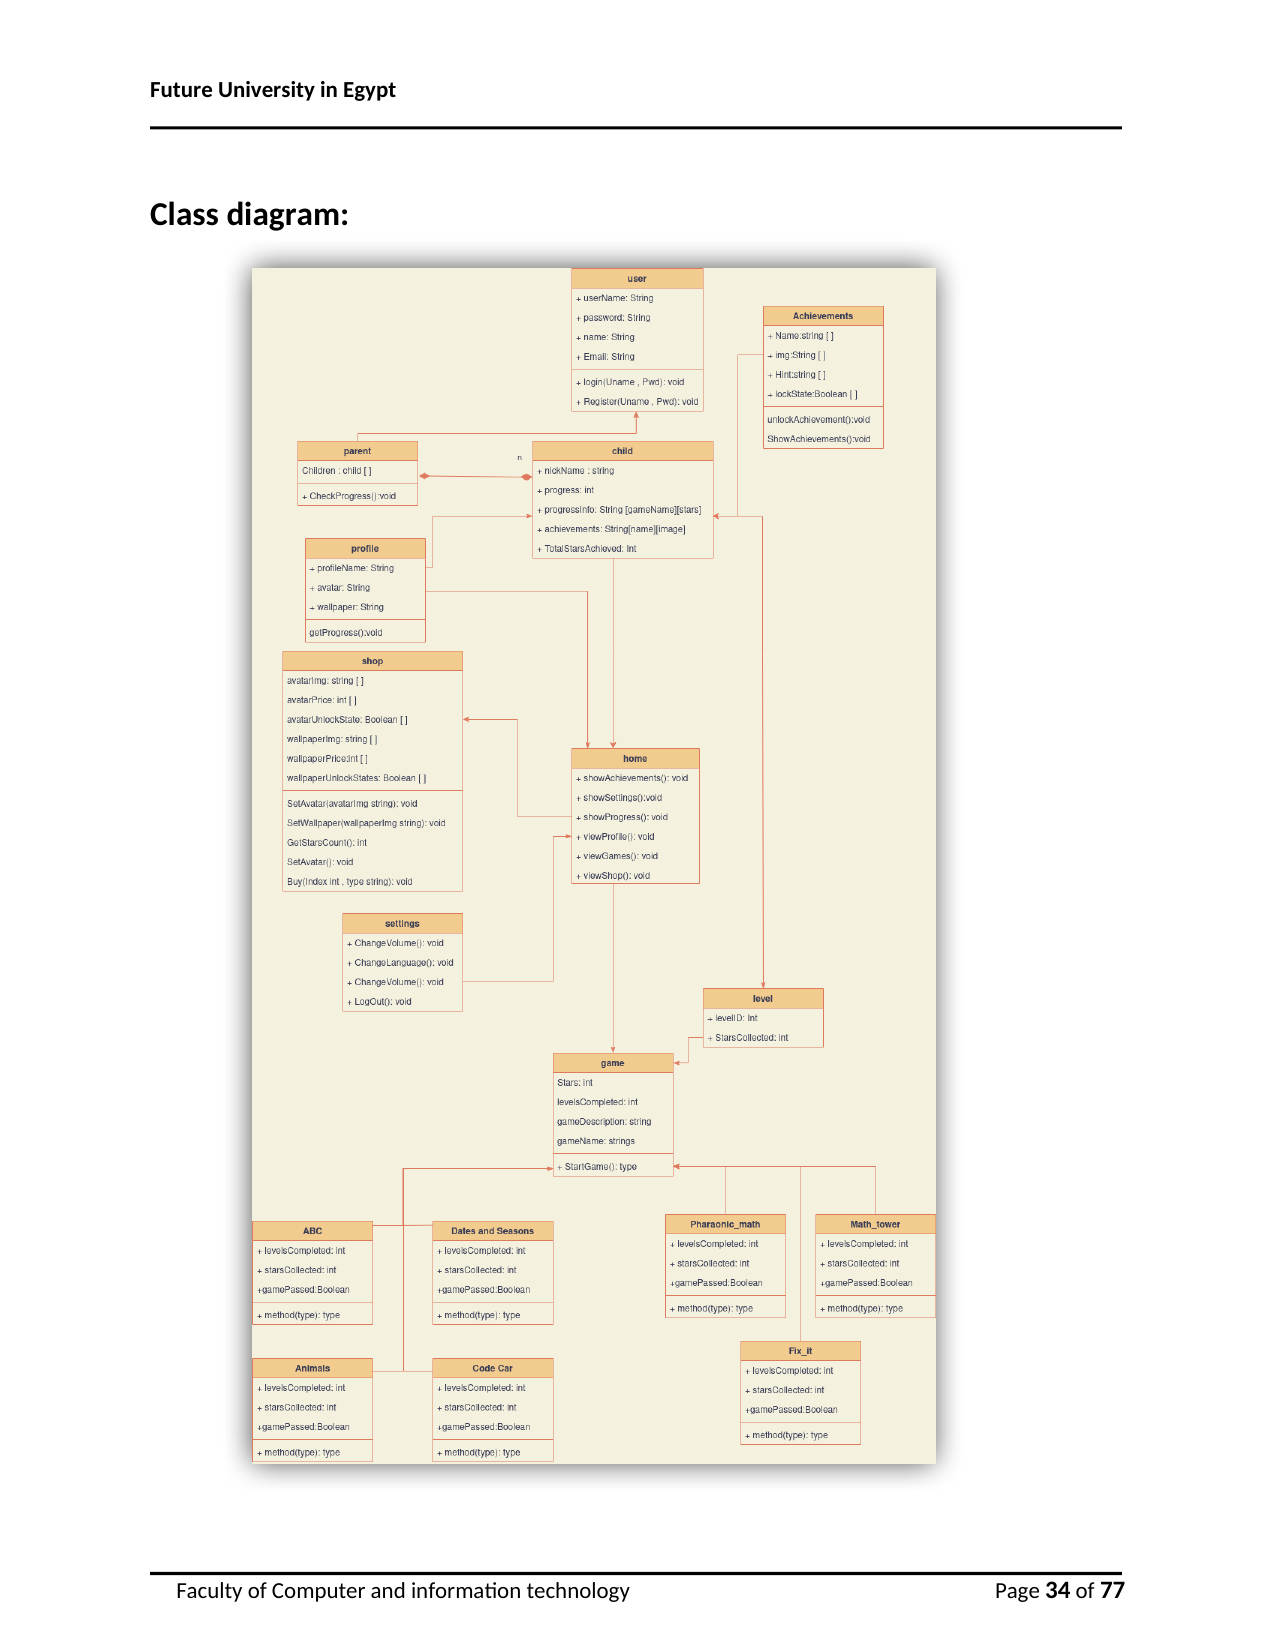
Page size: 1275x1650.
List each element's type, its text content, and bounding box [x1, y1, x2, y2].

picture [252, 268, 936, 1464]
text Class diagram: [150, 193, 1125, 234]
